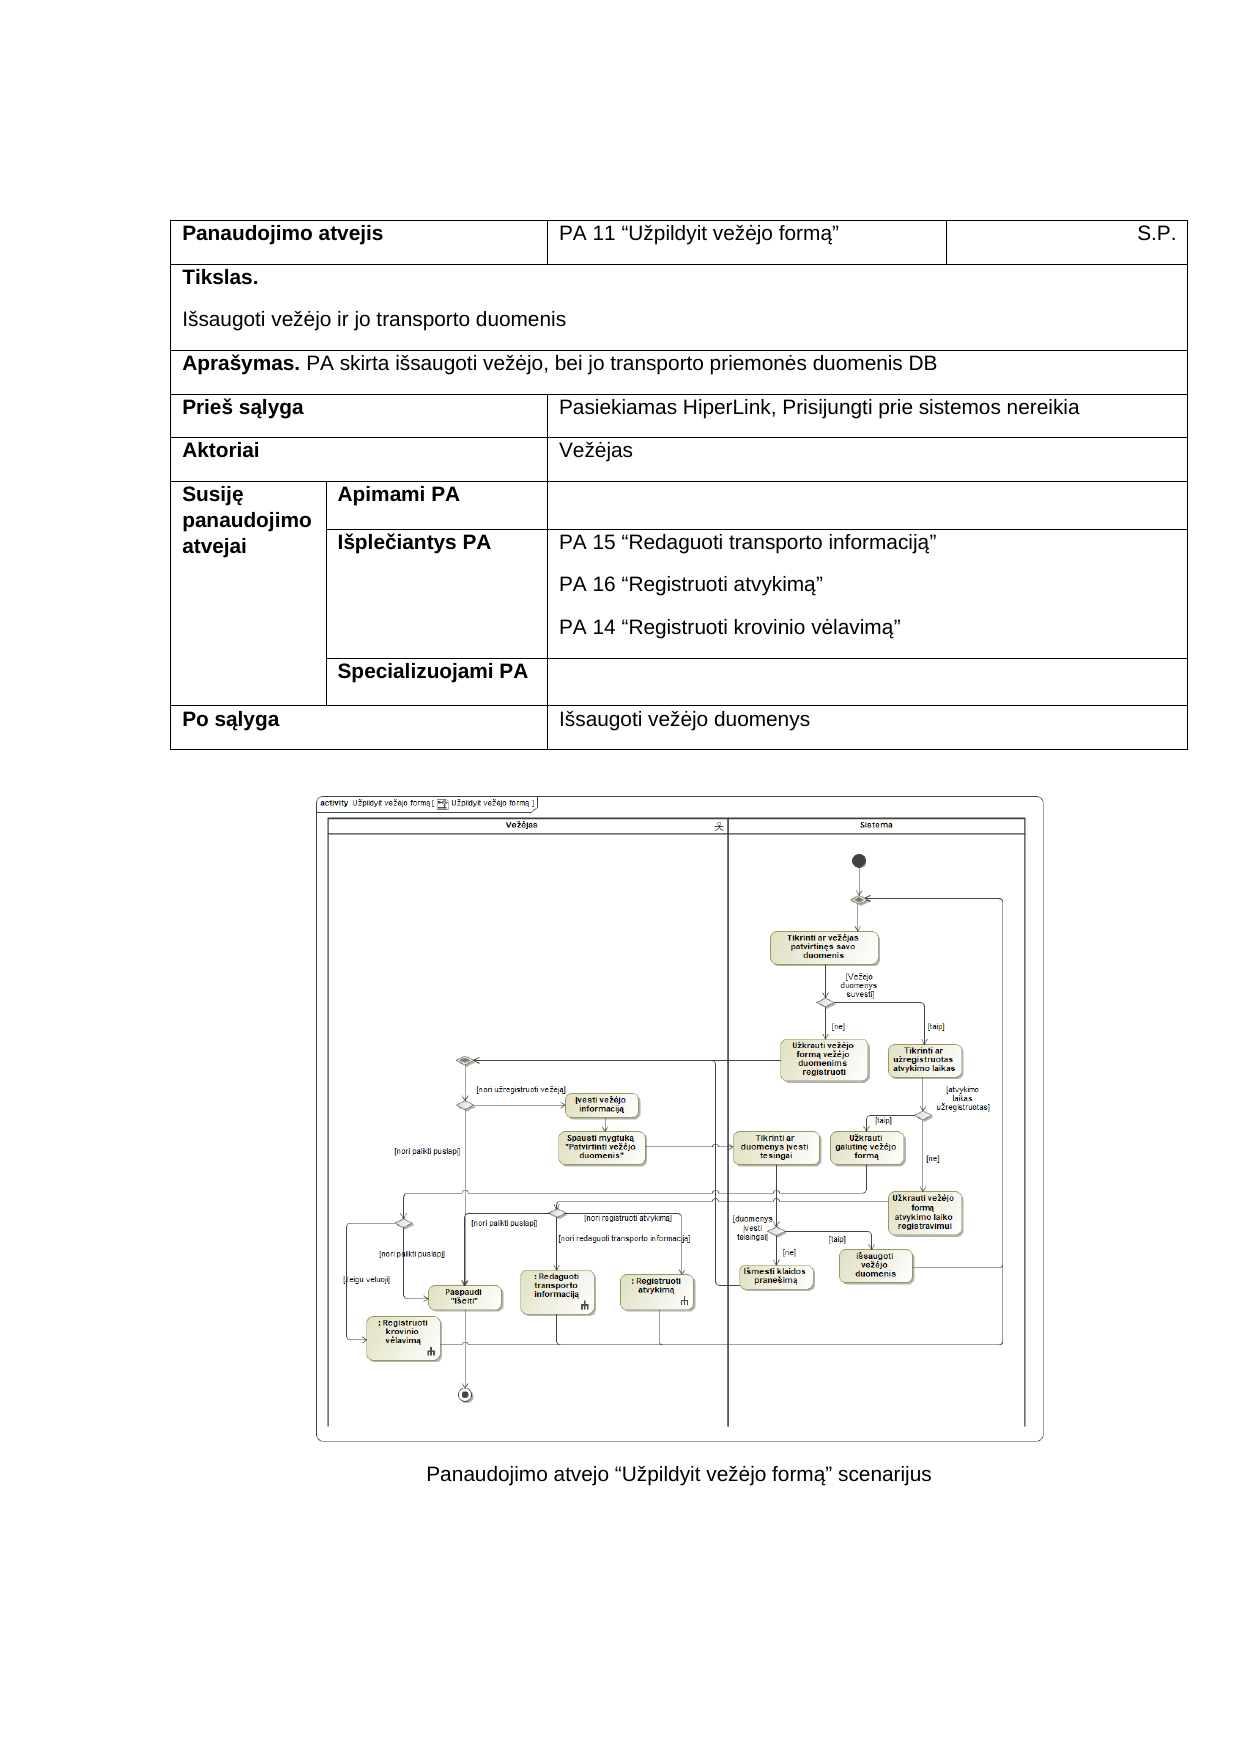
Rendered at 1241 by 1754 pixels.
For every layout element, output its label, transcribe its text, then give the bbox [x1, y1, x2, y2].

table_cell Vežėjas [548, 438, 1187, 481]
table_header S.P. [947, 221, 1187, 263]
table_cell Prieš sąlyga [171, 395, 547, 437]
picture [312, 792, 1046, 1444]
table_cell [548, 482, 1187, 529]
table_cell Aktoriai [171, 438, 547, 481]
table_cell PA 15 “Redaguoti transporto informaciją” PA 16 “Registruoti atvykimą” PA 14 “Registruoti krovinio vėlavimą” [548, 530, 1187, 657]
table_cell Išplečiantys PA [327, 530, 547, 657]
table_cell Pasiekiamas HiperLink, Prisijungti prie sistemos nereikia [548, 395, 1187, 437]
table_header PA 11 “Užpildyit vežėjo formą” [548, 221, 946, 263]
table_cell Po sąlyga [171, 706, 547, 749]
table_cell Aprašymas. PA skirta išsaugoti vežėjo, bei jo transporto priemonės duomenis DB [171, 351, 1187, 393]
table_header Panaudojimo atvejis [171, 221, 547, 263]
table_cell Apimami PA [327, 482, 547, 529]
table_cell Specializuojami PA [327, 659, 547, 705]
table_cell Tikslas. Išsaugoti vežėjo ir jo transporto duomenis [171, 265, 1187, 350]
table_cell [548, 659, 1187, 705]
table_cell Išsaugoti vežėjo duomenys [548, 706, 1187, 749]
text Panaudojimo atvejo “Užpildyit vežėjo formą” scenarijus [177, 1462, 1181, 1486]
table_cell Susiję panaudojimo atvejai [171, 482, 326, 705]
